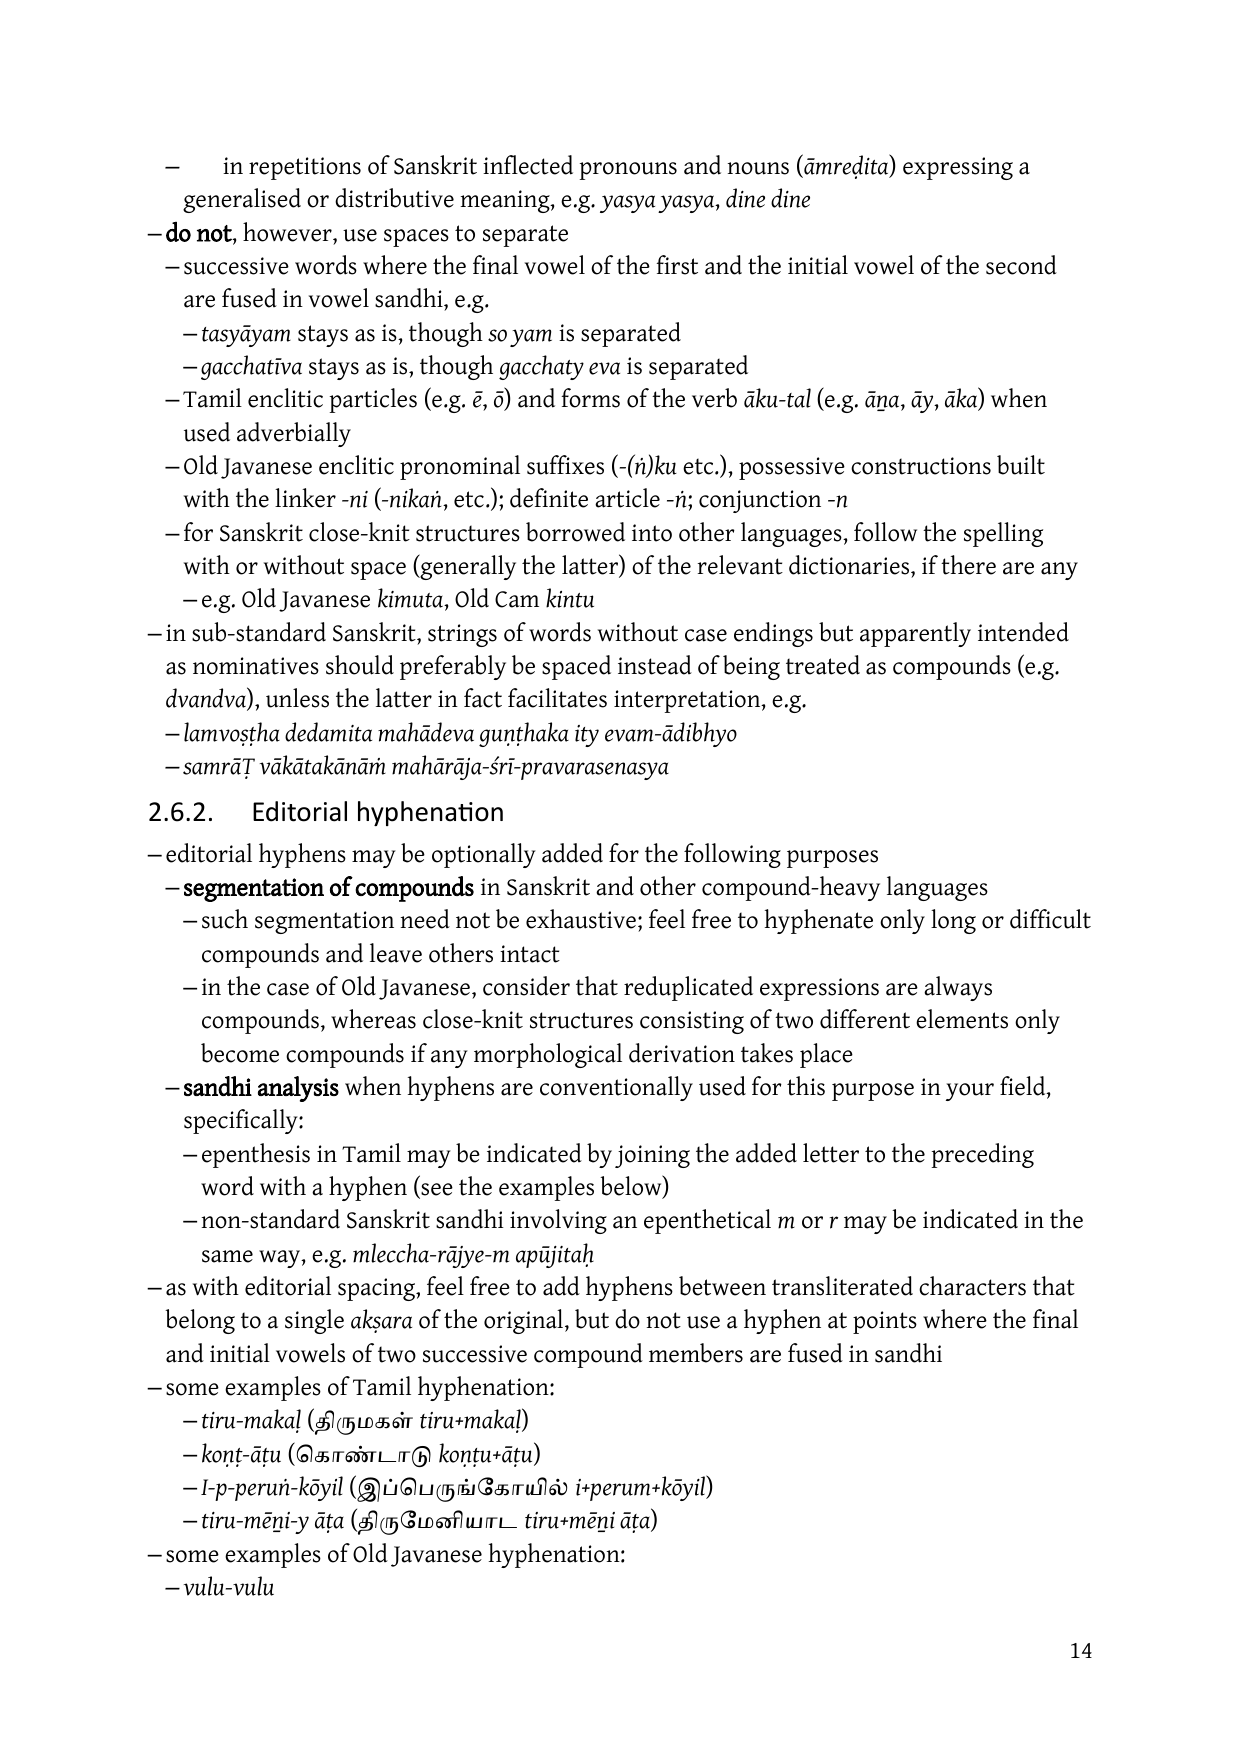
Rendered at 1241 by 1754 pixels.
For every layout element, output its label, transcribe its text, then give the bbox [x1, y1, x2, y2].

list some examples of Tamil hyphenation: [148, 1369, 1092, 1402]
list lamvoṣṭha dedamita mahādeva guṇṭhaka ity evam-ādibhyo [165, 714, 1092, 748]
list segmentation of compounds in Sanskrit and other compound-heavy languages [165, 869, 1092, 902]
list samrāṬ vākātakānāṁ mahārāja-śrī-pravarasenasya [165, 748, 1092, 781]
list tiru-makaḷ (திருமகள் tiru+makaḷ) [183, 1402, 1092, 1435]
list in sub-standard Sanskrit, strings of words without case endings but apparently intended as nominatives should preferably be spaced instead of being treated as compounds (e.g. dvandva), unless the latter in fact facilitates interpretation, e.g. [148, 614, 1092, 714]
list vulu-vulu [165, 1569, 1092, 1602]
list such segmentation need not be exhaustive; feel free to hyphenate only long or difficult compounds and leave others intact [183, 902, 1092, 969]
list e.g. Old Javanese kimuta, Old Cam kintu [183, 581, 1092, 614]
subtitle Editorial hyphenation [148, 793, 1092, 829]
list tiru-mēṉi-y āṭa (திருமேனியாட tiru+mēṉi āṭa) [183, 1502, 1092, 1535]
list non-standard Sanskrit sandhi involving an epenthetical m or r may be indicated in the same way, e.g. mleccha-rājye-m apūjitaḥ [183, 1202, 1092, 1269]
list Old Javanese enclitic pronominal suffixes (-(ṅ)ku etc.), possessive constructions built with the linker -ni (-nikaṅ, etc.); definite article -ṅ; conjunction -n [165, 448, 1092, 514]
list editorial hyphens may be optionally added for the following purposes [148, 835, 1092, 869]
list as with editorial spacing, feel free to add hyphens between transliterated characters that belong to a single akṣara of the original, but do not use a hyphen at points where the final and initial vowels of two successive compound members are fused in sandhi [148, 1269, 1092, 1369]
list epenthesis in Tamil may be indicated by joining the added letter to the preceding word with a hyphen (see the examples below) [183, 1135, 1092, 1202]
list gacchatīva stays as is, though gacchaty eva is separated [183, 348, 1092, 381]
list in the case of Old Javanese, consider that reduplicated expressions are always compounds, whereas close-knit structures consisting of two different elements only become compounds if any morphological derivation takes place [183, 969, 1092, 1069]
list do not, however, use spaces to separate [148, 214, 1092, 248]
list tasyāyam stays as is, though so yam is separated [183, 314, 1092, 348]
list sandhi analysis when hyphens are conventionally used for this purpose in your field, specifically: [165, 1069, 1092, 1135]
list Tamil enclitic particles (e.g. ē, ō) and forms of the verb āku-tal (e.g. āṉa, āy, āka) when used adverbially [165, 381, 1092, 448]
list in repetitions of Sanskrit inflected pronouns and nouns (āmreḍita) expressing a generalised or distributive meaning, e.g. yasya yasya, dine dine [165, 148, 1092, 214]
list I-p-peruṅ-kōyil (இப்பெருங்கோயில் i+perum+kōyil) [183, 1469, 1092, 1502]
list for Sanskrit close-knit structures borrowed into other languages, follow the spelling with or without space (generally the latter) of the relevant dictionaries, if there are any [165, 514, 1092, 581]
list koṇṭ-āṭu (கொண்டாடு koṇṭu+āṭu) [183, 1435, 1092, 1469]
list some examples of Old Javanese hyphenation: [148, 1535, 1092, 1569]
list successive words where the final vowel of the first and the initial vowel of the second are fused in vowel sandhi, e.g. [165, 248, 1092, 314]
